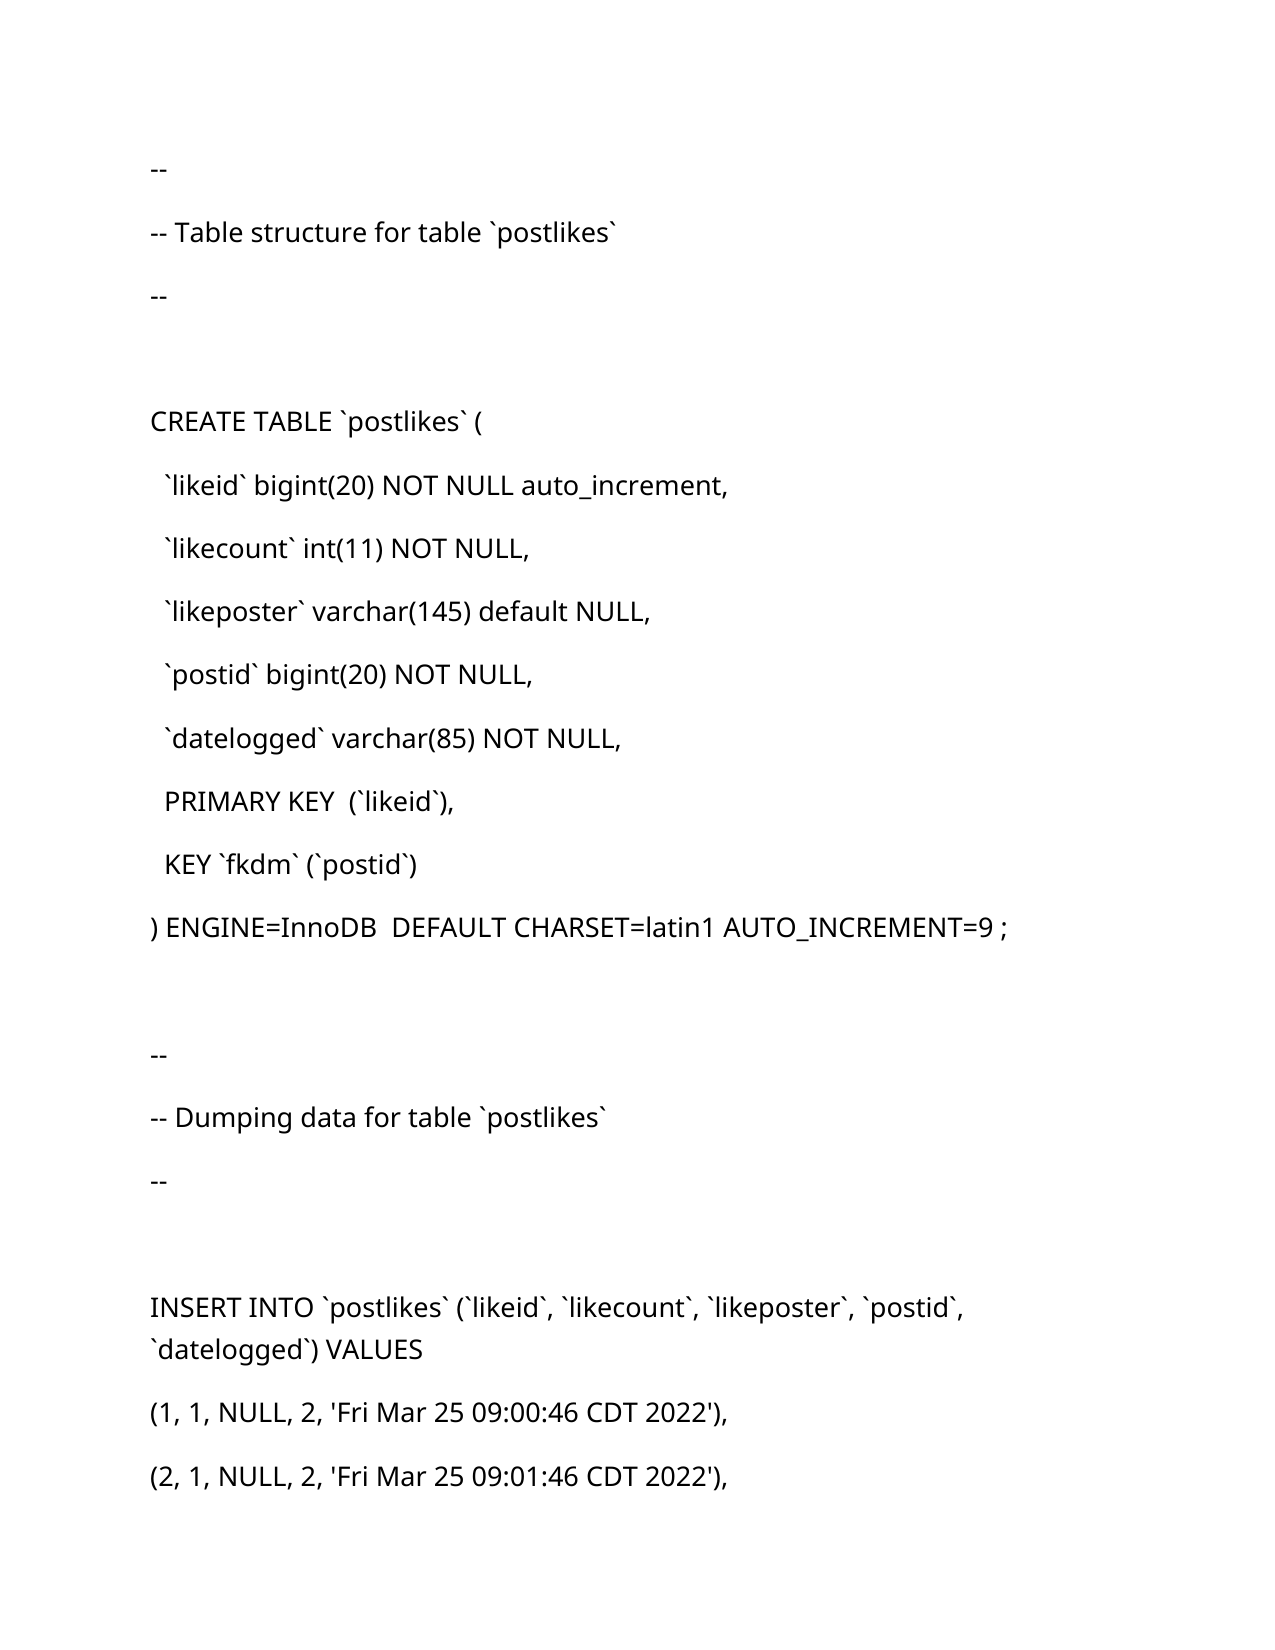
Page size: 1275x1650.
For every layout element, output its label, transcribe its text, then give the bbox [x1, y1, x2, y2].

text -- [150, 1035, 1125, 1072]
text (1, 1, NULL, 2, 'Fri Mar 25 09:00:46 CDT 2022'), [150, 1394, 1125, 1431]
text CREATE TABLE `postlikes` ( [150, 403, 1125, 440]
text INSERT INTO `postlikes` (`likeid`, `likecount`, `likeposter`, `postid`, `datelogged`) VALUES [150, 1288, 1125, 1367]
text `datelogged` varchar(85) NOT NULL, [150, 719, 1125, 756]
text `likecount` int(11) NOT NULL, [150, 529, 1125, 566]
text KEY `fkdm` (`postid`) [150, 846, 1125, 882]
text `postid` bigint(20) NOT NULL, [150, 656, 1125, 693]
text `likeposter` varchar(145) default NULL, [150, 593, 1125, 629]
text -- [150, 276, 1125, 313]
text `likeid` bigint(20) NOT NULL auto_increment, [150, 466, 1125, 503]
text -- [150, 1162, 1125, 1198]
text -- [150, 150, 1125, 187]
text -- Table structure for table `postlikes` [150, 213, 1125, 250]
text -- Dumping data for table `postlikes` [150, 1098, 1125, 1135]
text (2, 1, NULL, 2, 'Fri Mar 25 09:01:46 CDT 2022'), [150, 1457, 1125, 1494]
text PRIMARY KEY (`likeid`), [150, 782, 1125, 819]
text ) ENGINE=InnoDB DEFAULT CHARSET=latin1 AUTO_INCREMENT=9 ; [150, 909, 1125, 946]
